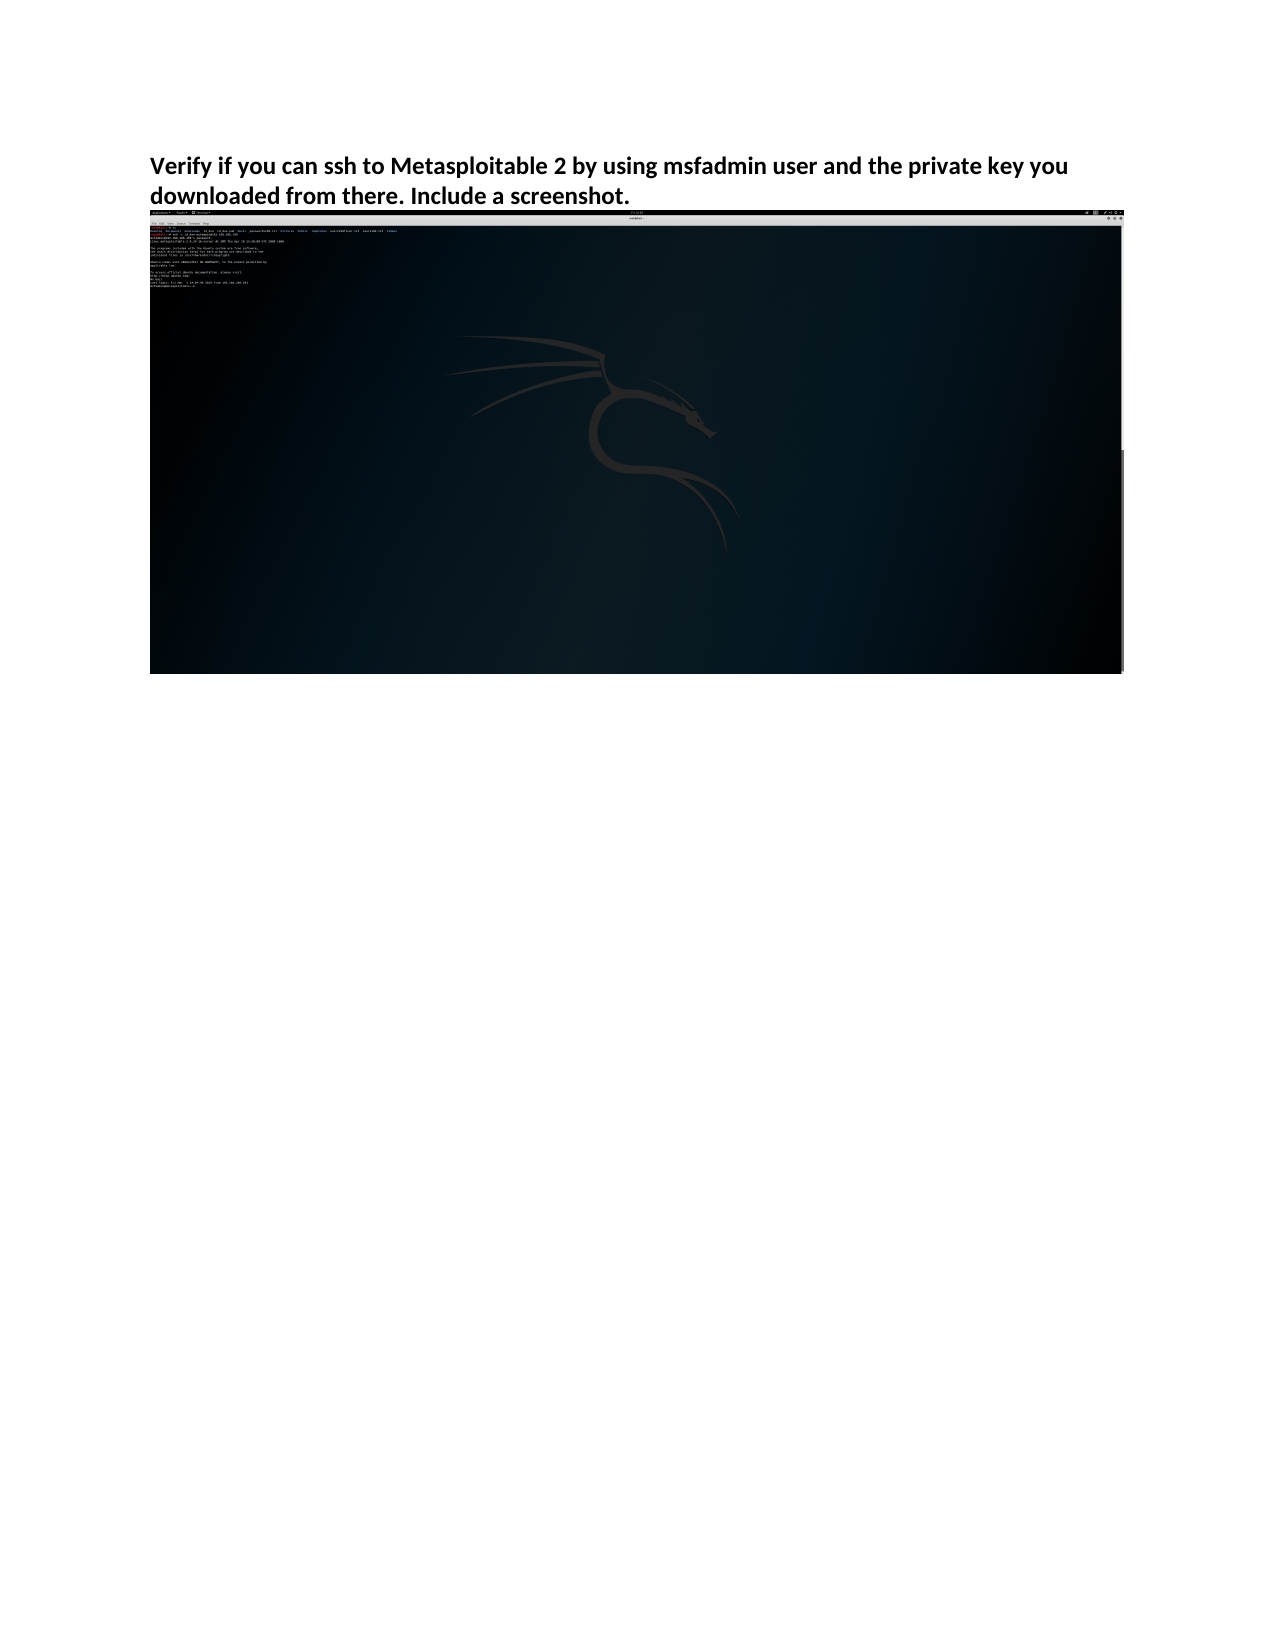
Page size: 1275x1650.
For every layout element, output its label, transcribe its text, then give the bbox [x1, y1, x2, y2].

picture [150, 210, 1124, 674]
text Verify if you can ssh to Metasploitable 2 by using msfadmin user and the private key you downloaded from there. Include a screenshot. [150, 150, 1125, 211]
